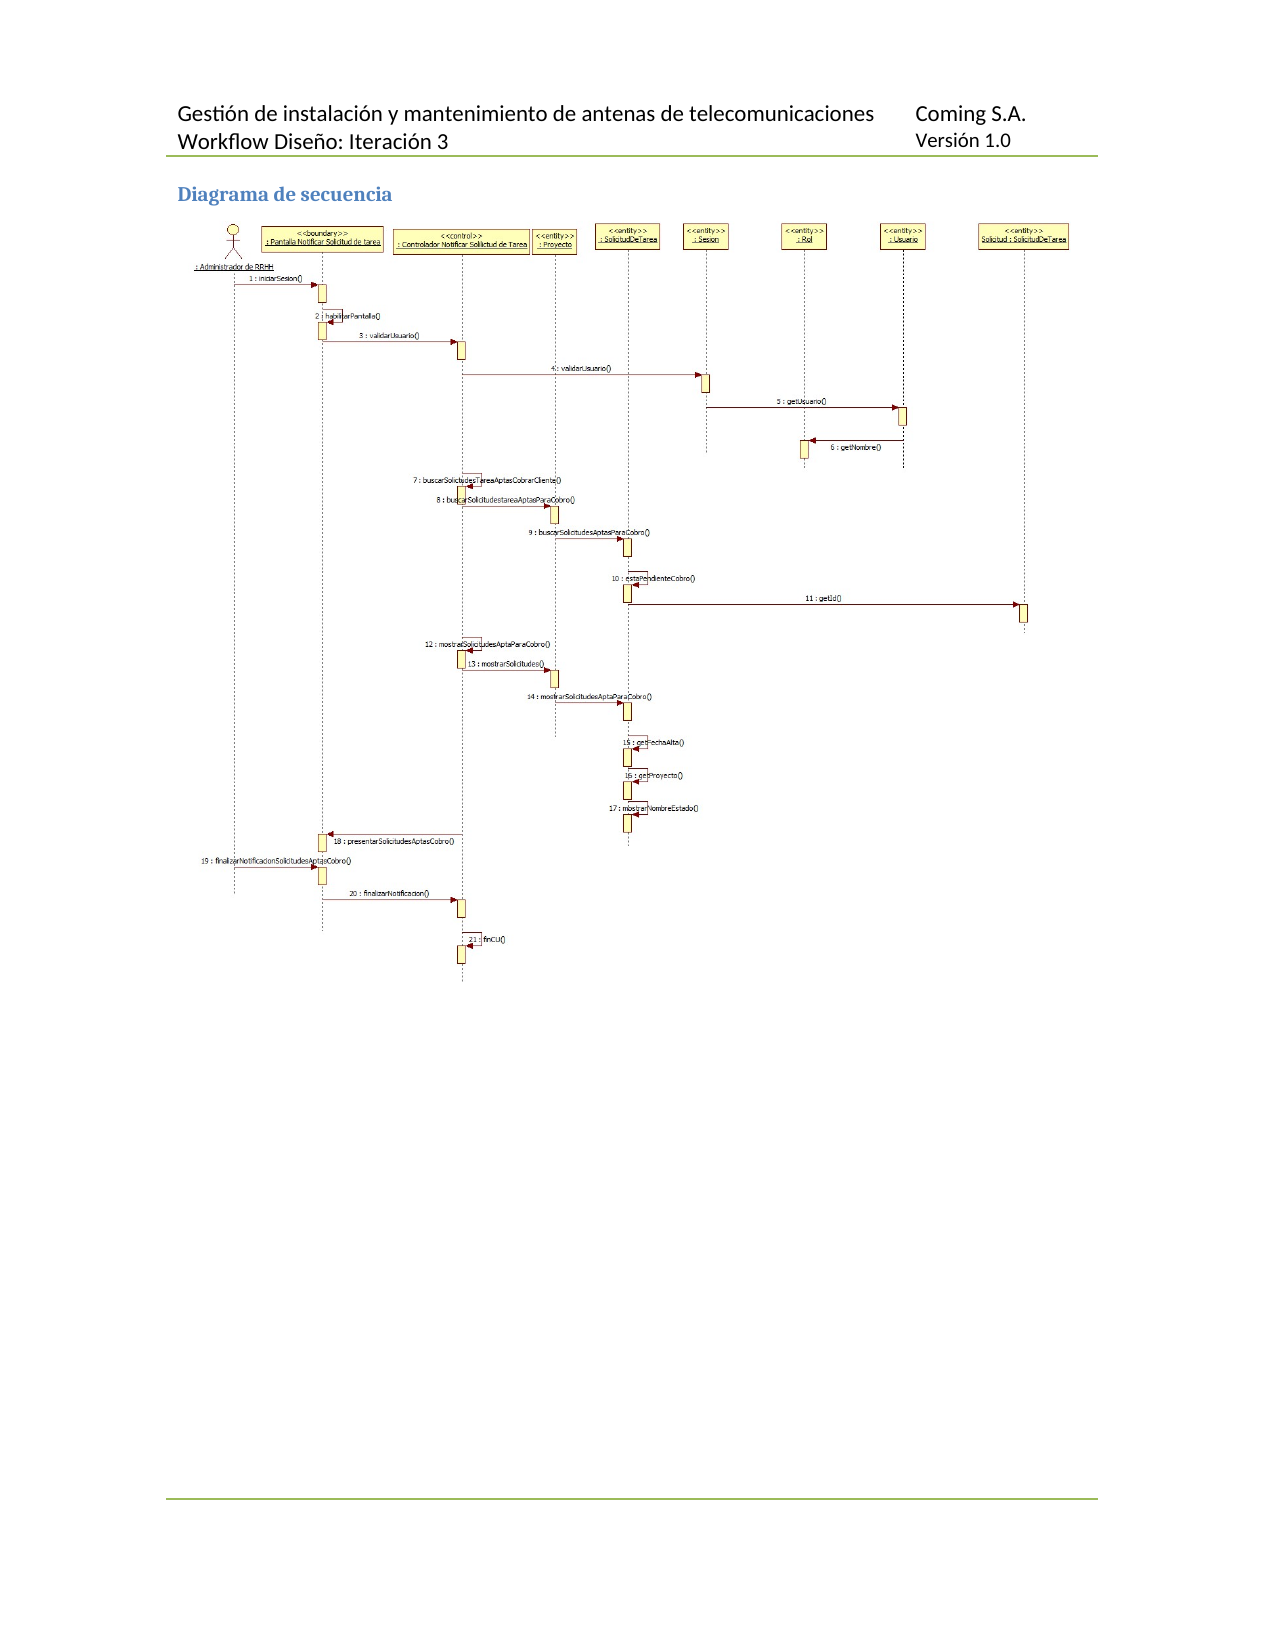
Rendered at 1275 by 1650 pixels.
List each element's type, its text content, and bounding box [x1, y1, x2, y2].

picture [177, 210, 1082, 995]
subtitle Diagrama de secuencia [177, 183, 1098, 207]
